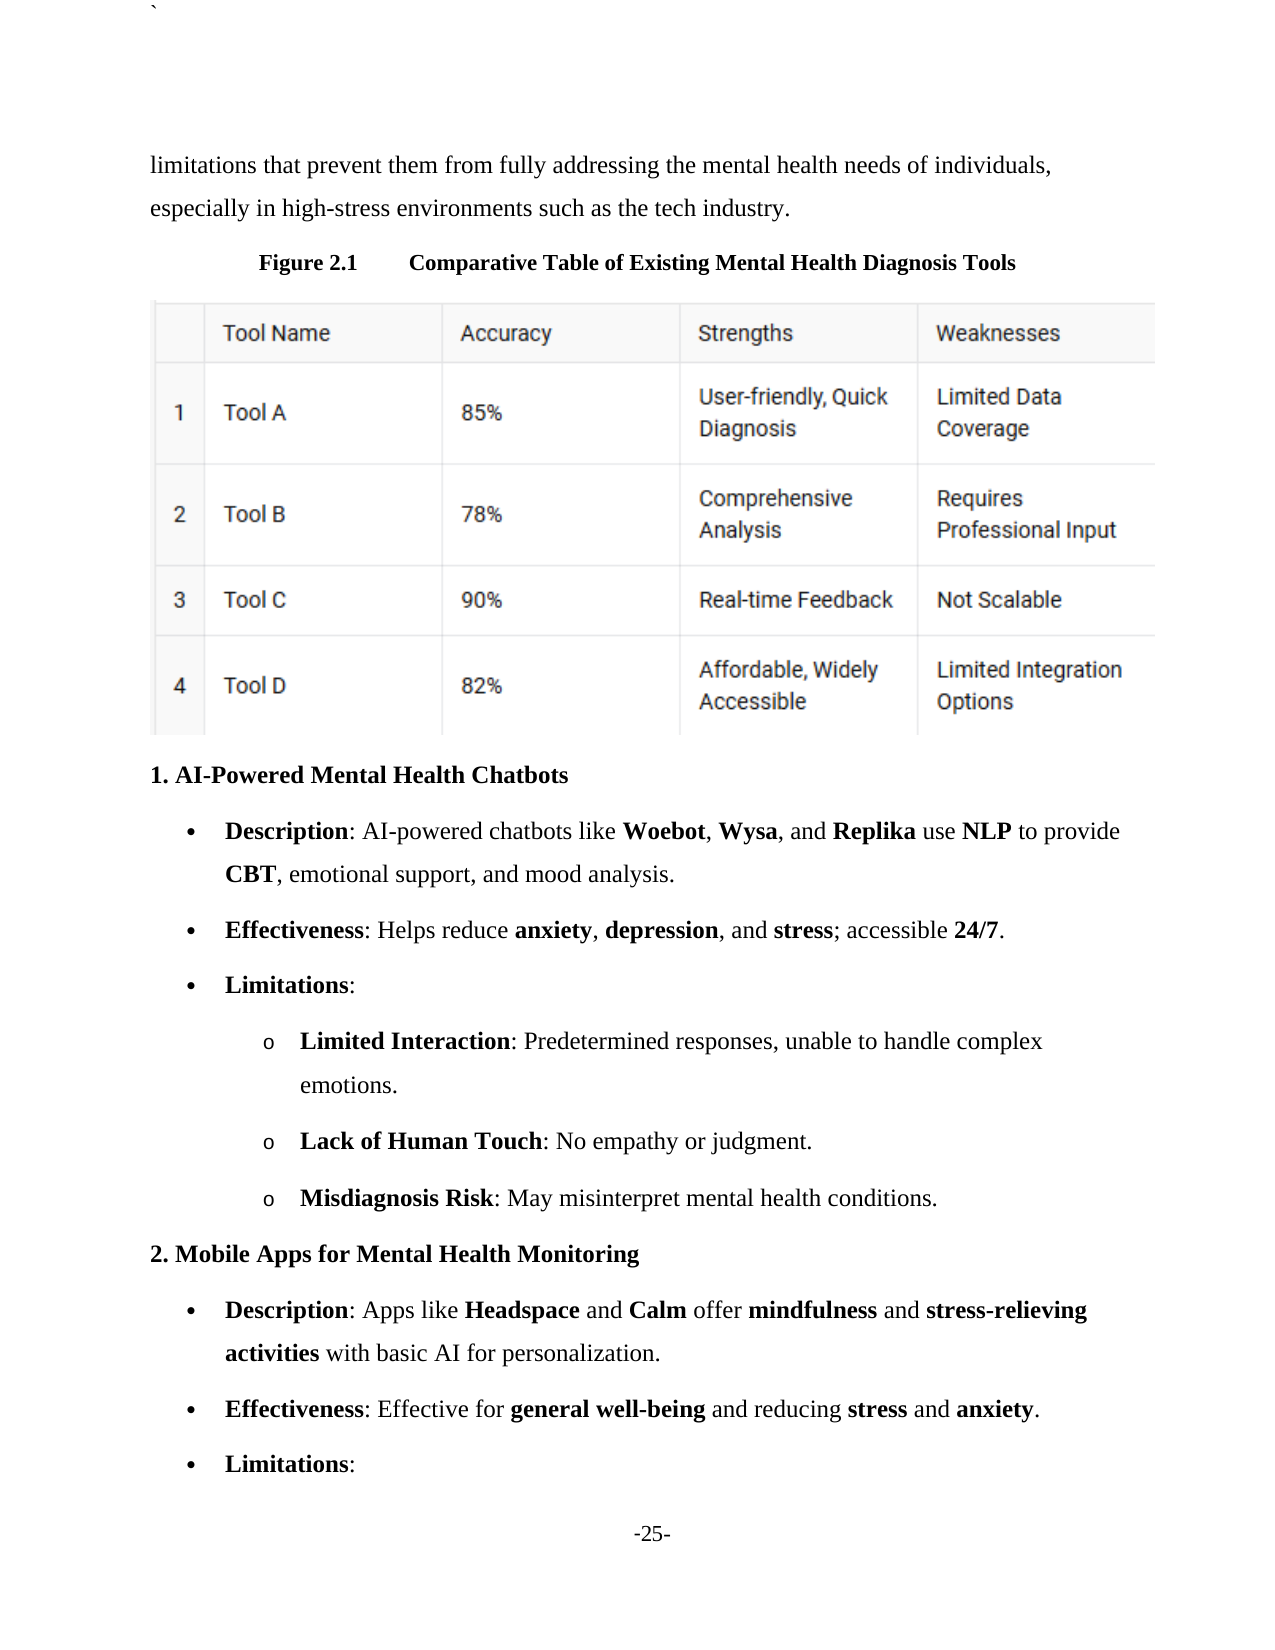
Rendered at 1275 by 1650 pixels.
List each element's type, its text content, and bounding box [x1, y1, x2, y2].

list Description: Apps like Headspace and Calm offer mindfulness and stress-relieving activities with basic AI for personalization. [187, 1295, 1125, 1367]
list Limitations: [187, 971, 1125, 999]
list Description: AI-powered chatbots like Woebot, Wysa, and Replika use NLP to provide CBT, emotional support, and mood analysis. [187, 816, 1125, 888]
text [150, 150, 1125, 222]
list Effectiveness: Effective for general well-being and reducing stress and anxiety. [187, 1394, 1125, 1423]
list Limited Interaction: Predetermined responses, unable to handle complex emotions. [262, 1026, 1125, 1099]
text 2. Mobile Apps for Mental Health Monitoring [150, 1239, 1125, 1268]
text Figure 2.1 Comparative Table of Existing Mental Health Diagnosis Tools [150, 249, 1125, 275]
list Misdiagnosis Risk: May misinterpret mental health conditions. [262, 1183, 1125, 1212]
list Effectiveness: Helps reduce anxiety, depression, and stress; accessible 24/7. [187, 915, 1125, 944]
text 1. AI-Powered Mental Health Chatbots [150, 761, 1125, 789]
list Limitations: [187, 1449, 1125, 1478]
list Lack of Human Touch: No empathy or judgment. [262, 1126, 1125, 1155]
picture [150, 300, 1155, 735]
